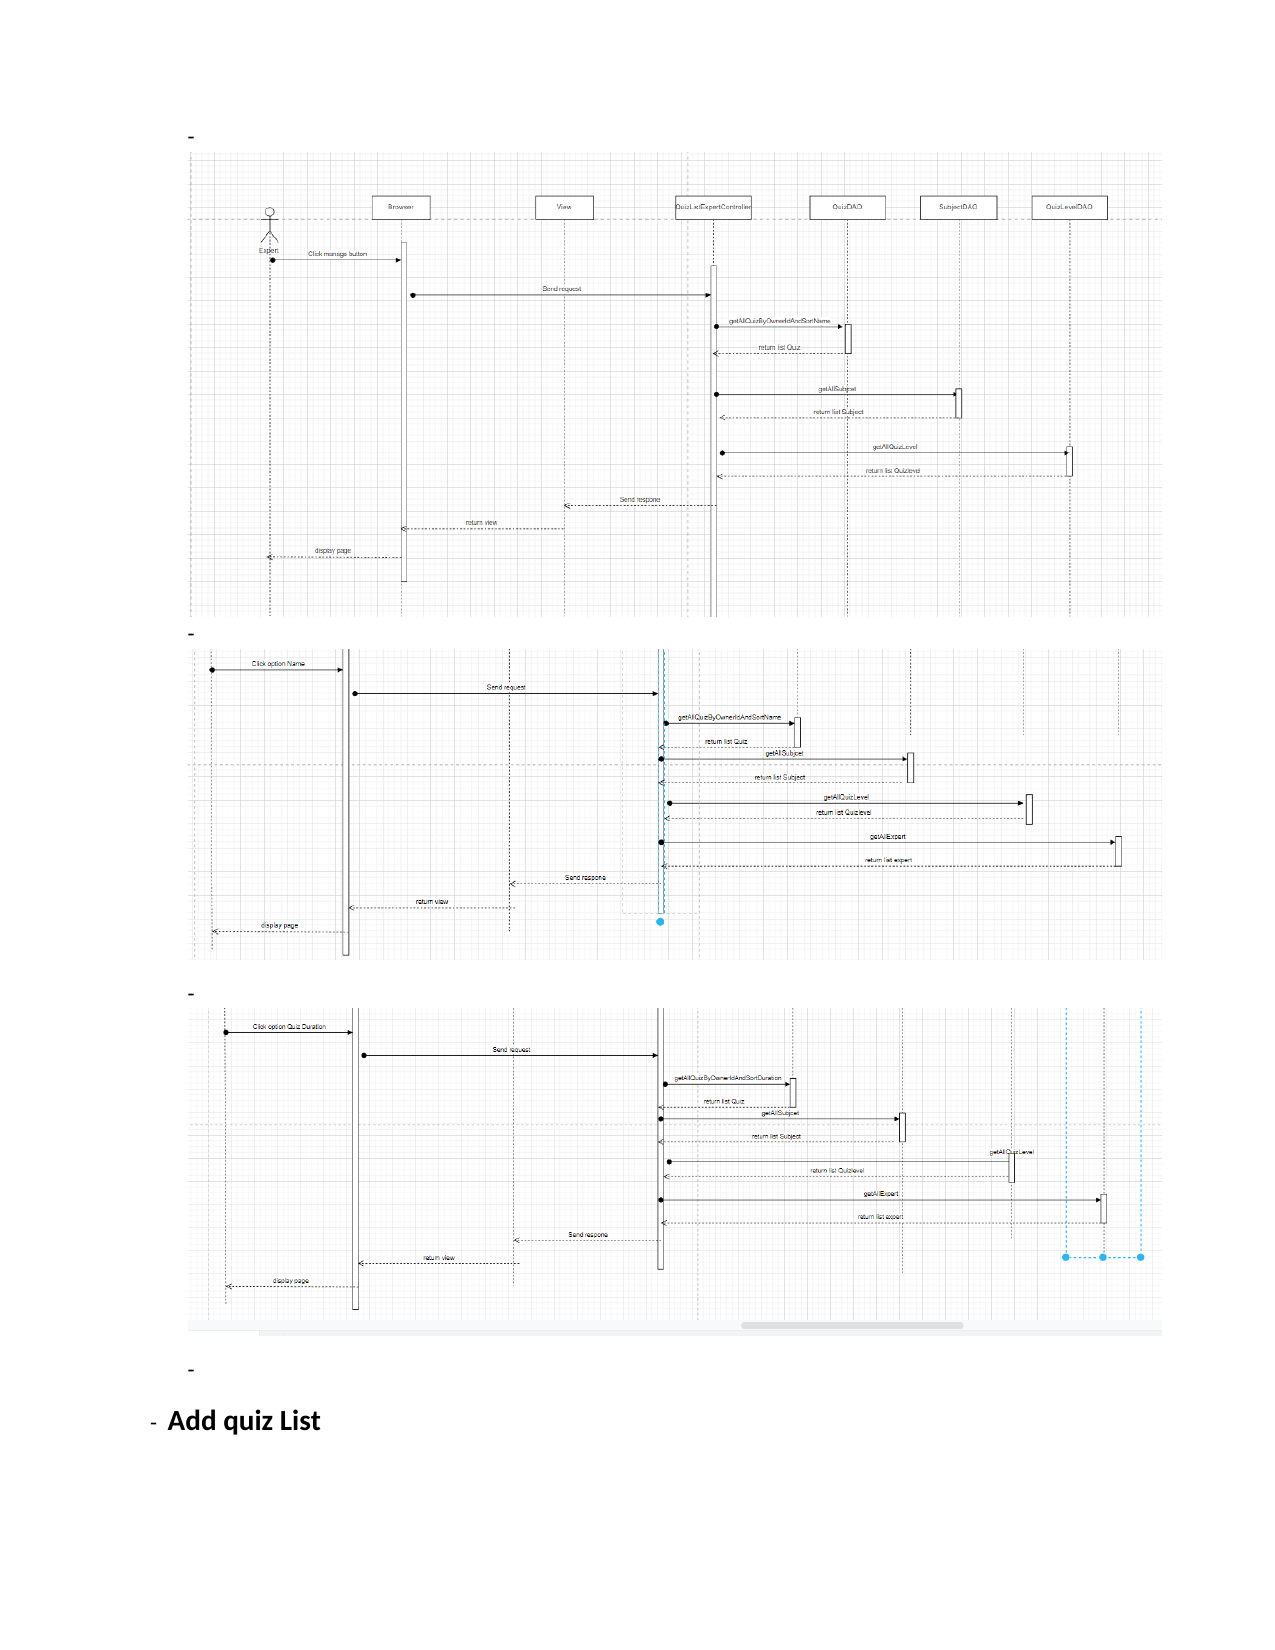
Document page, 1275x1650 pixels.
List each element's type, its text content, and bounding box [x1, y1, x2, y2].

picture [187, 152, 1162, 617]
text - Add quiz List [150, 1402, 1124, 1437]
picture [187, 649, 1162, 960]
picture [187, 1008, 1162, 1336]
